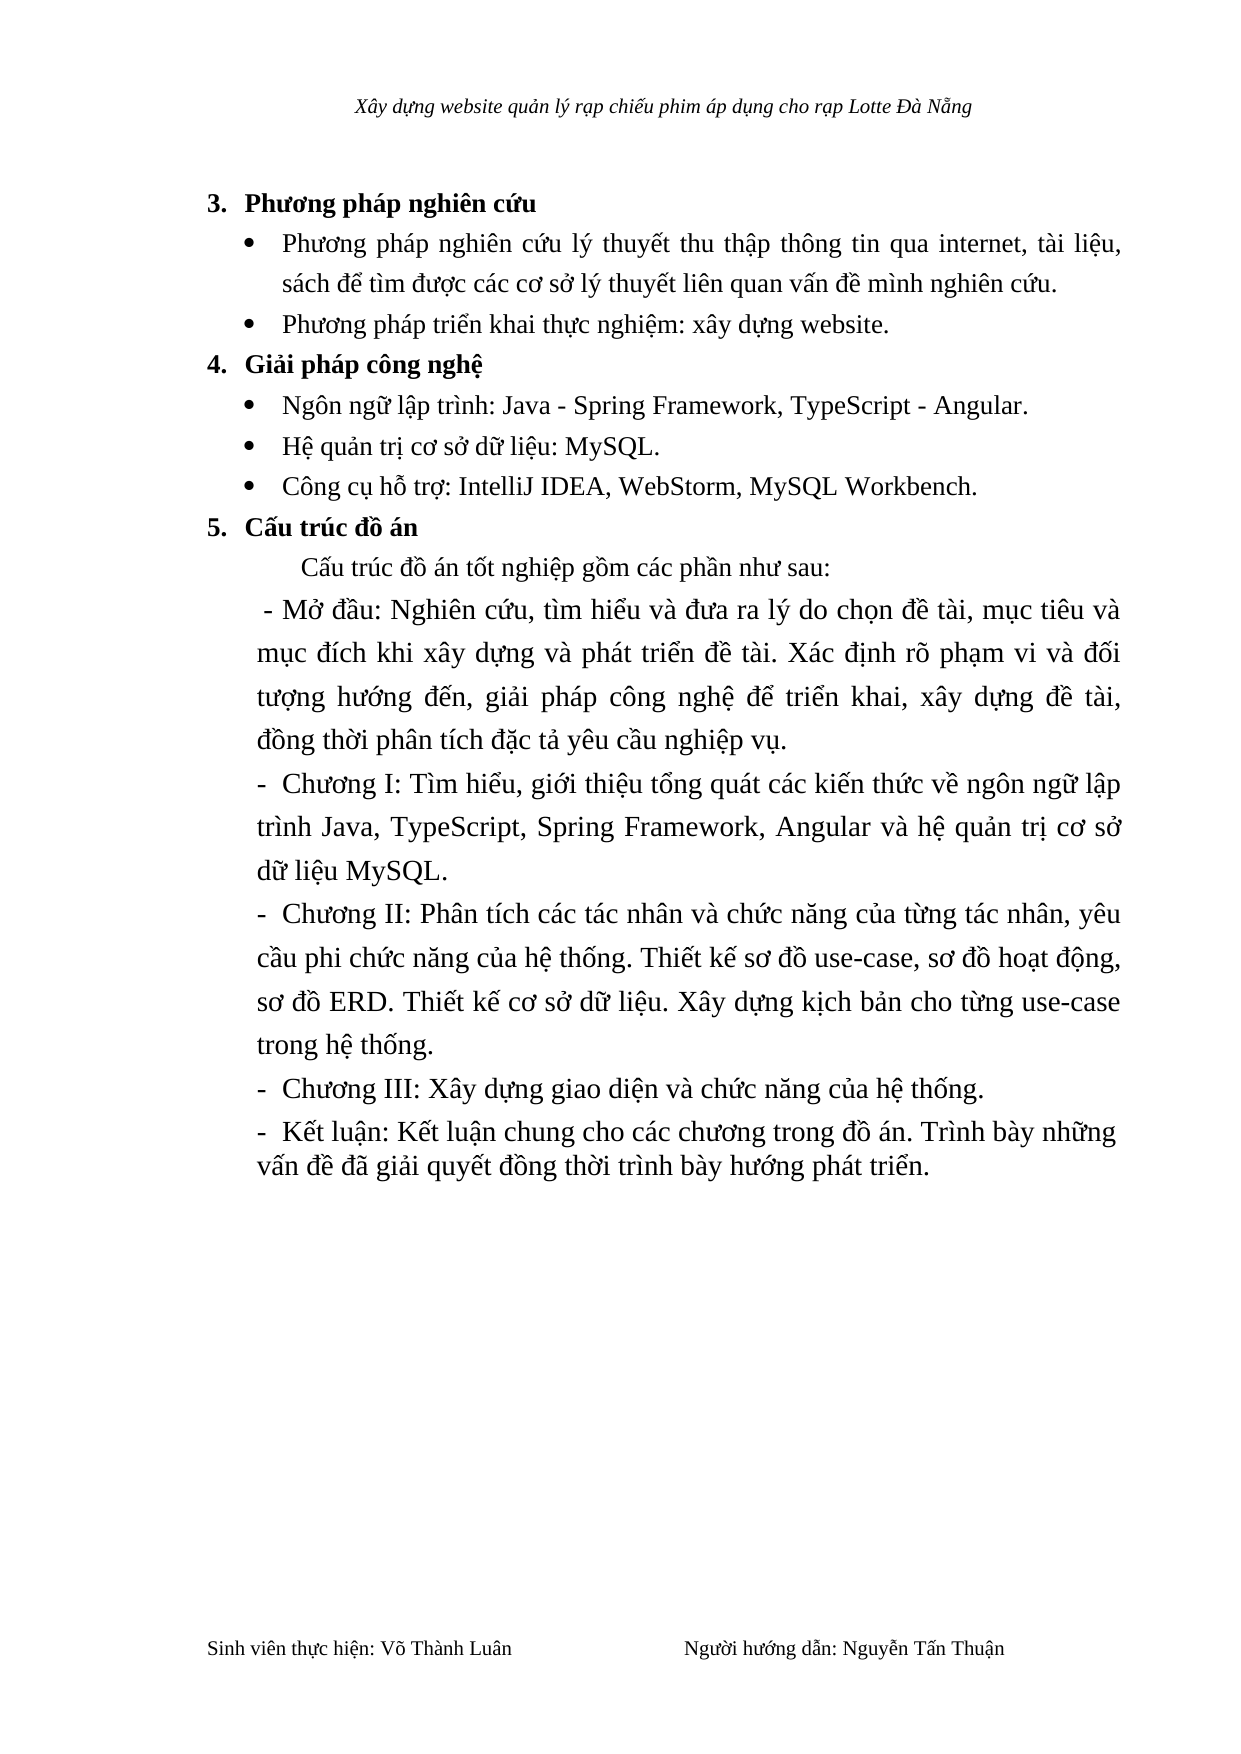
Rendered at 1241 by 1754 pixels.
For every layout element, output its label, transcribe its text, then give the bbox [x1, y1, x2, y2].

list Cấu trúc đồ án tốt nghiệp gồm các phần như sau: [257, 551, 1122, 582]
list Phương pháp nghiên cứu [207, 187, 1122, 218]
list Hệ quản trị cơ sở dữ liệu: MySQL. [244, 430, 1122, 461]
list - Chương III: Xây dựng giao diện và chức năng của hệ thống. [257, 1071, 1122, 1104]
list - Kết luận: Kết luận chung cho các chương trong đồ án. Trình bày những vấn đề đã giải quyết đồng thời trình bày hướng phát triển. [257, 1114, 1122, 1181]
list Ngôn ngữ lập trình: Java - Spring Framework, TypeScript - Angular. [244, 389, 1122, 420]
list Phương pháp triển khai thực nghiệm: xây dựng website. [244, 308, 1122, 339]
list - Chương II: Phân tích các tác nhân và chức năng của từng tác nhân, yêu cầu phi chức năng của hệ thống. Thiết kế sơ đồ use-case, sơ đồ hoạt động, sơ đồ ERD. Thiết kế cơ sở dữ liệu. Xây dựng kịch bản cho từng use-case trong hệ thống. [257, 897, 1122, 1061]
list - Mở đầu: Nghiên cứu, tìm hiểu và đưa ra lý do chọn đề tài, mục tiêu và mục đích khi xây dựng và phát triển đề tài. Xác định rõ phạm vi và đối tượng hướng đến, giải pháp công nghệ để triển khai, xây dựng đề tài, đồng thời phân tích đặc tả yêu cầu nghiệp vụ. [257, 592, 1122, 756]
list Cấu trúc đồ án [207, 511, 1122, 542]
list - Chương I: Tìm hiểu, giới thiệu tổng quát các kiến thức về ngôn ngữ lập trình Java, TypeScript, Spring Framework, Angular và hệ quản trị cơ sở dữ liệu MySQL. [257, 766, 1122, 887]
list Công cụ hỗ trợ: IntelliJ IDEA, WebStorm, MySQL Workbench. [244, 470, 1122, 502]
list Giải pháp công nghệ [207, 349, 1122, 380]
list Phương pháp nghiên cứu lý thuyết thu thập thông tin qua internet, tài liệu, sách để tìm được các cơ sở lý thuyết liên quan vấn đề mình nghiên cứu. [244, 227, 1122, 299]
